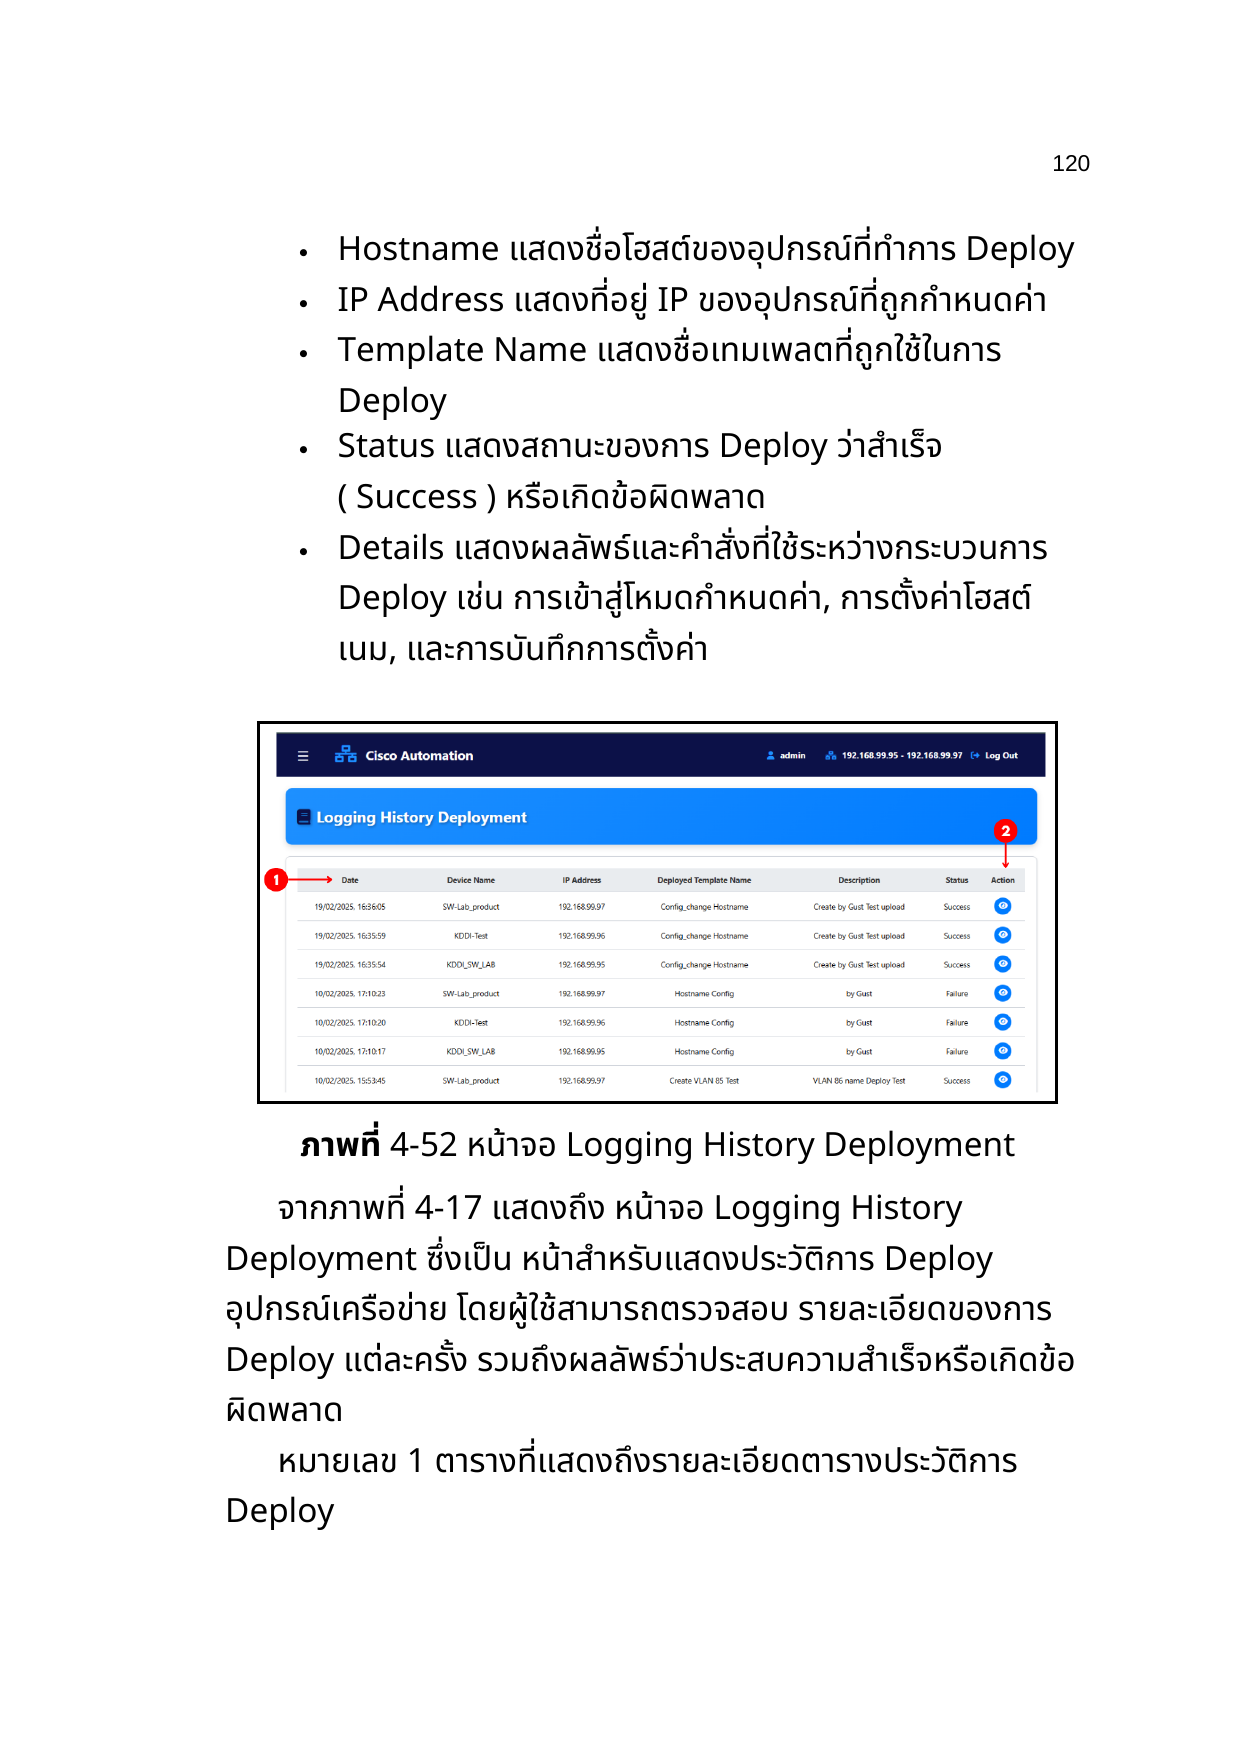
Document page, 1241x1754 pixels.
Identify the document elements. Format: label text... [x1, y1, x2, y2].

list Template Name แสดงชื่อเทมเพลตที่ถูกใช้ในการ Deploy [300, 326, 1090, 422]
list Details แสดงผลลัพธ์และคำสั่งที่ใช้ระหว่างกระบวนการ Deploy เช่น การเข้าสู่โหมดกำหนดค่า, การตั้งค่าโฮสต์เนม, และการบันทึกการตั้งค่า [300, 523, 1090, 675]
text จากภาพที่ 4-17 แสดงถึง หน้าจอ Logging History Deployment ซึ่งเป็น หน้าสำหรับแสดงประวัติการ Deploy อุปกรณ์เครือข่าย โดยผู้ใช้สามารถตรวจสอบ รายละเอียดของการ Deploy แต่ละครั้ง รวมถึงผลลัพธ์ว่าประสบความสำเร็จหรือเกิดข้อผิดพลาด [225, 1184, 1090, 1437]
list Hostname แสดงชื่อโฮสต์ของอุปกรณ์ที่ทำการ Deploy [300, 225, 1090, 276]
text หมายเลข 1 ตารางที่แสดงถึงรายละเอียดตารางประวัติการ Deploy [225, 1437, 1090, 1533]
list Status แสดงสถานะของการ Deploy ว่าสำเร็จ ( Success ) หรือเกิดข้อผิดพลาด [300, 422, 1090, 523]
picture [260, 724, 1055, 1101]
list IP Address แสดงที่อยู่ IP ของอุปกรณ์ที่ถูกกำหนดค่า [300, 276, 1090, 326]
